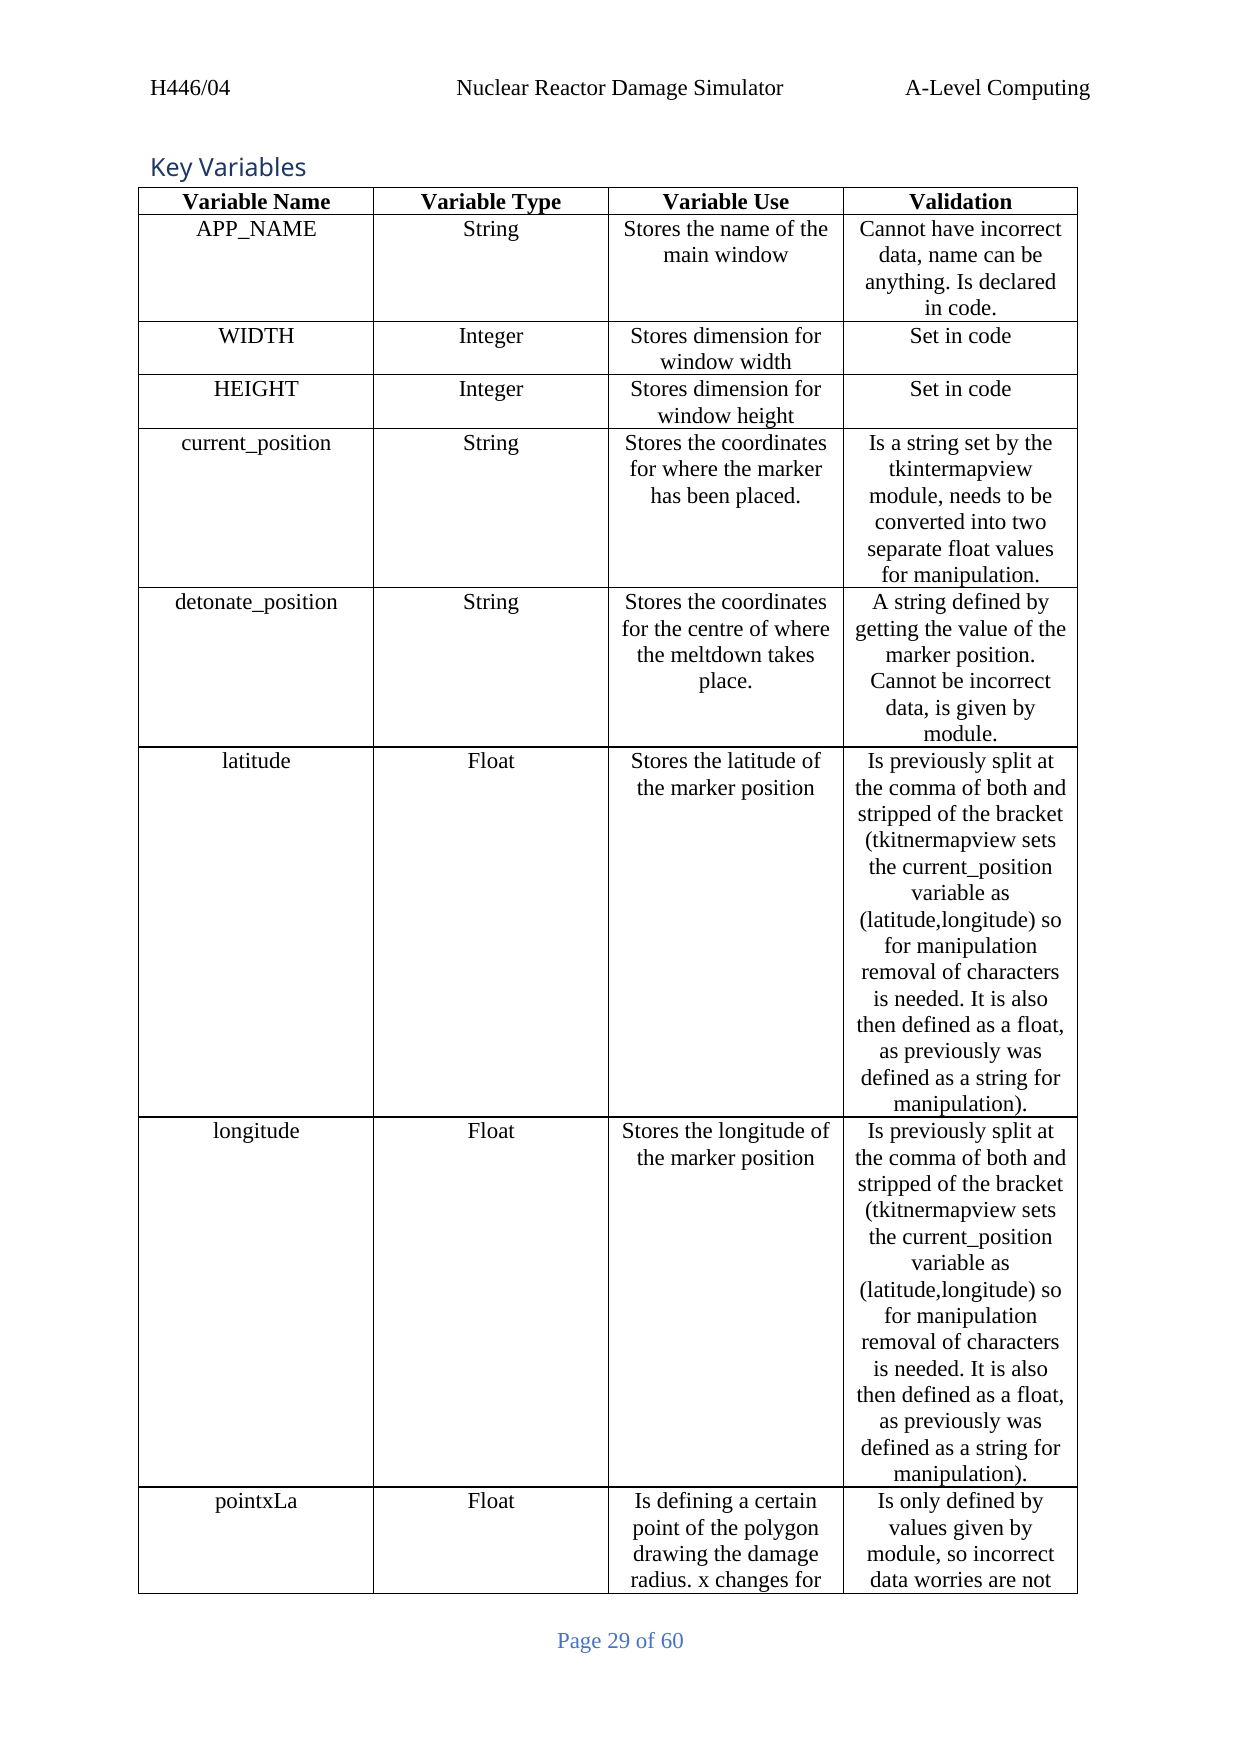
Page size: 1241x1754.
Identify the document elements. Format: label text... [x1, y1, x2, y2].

table_cell String [374, 588, 608, 746]
table_cell HEIGHT [139, 375, 373, 428]
table_cell Is previously split at the comma of both and stripped of the bracket (tkitnermapview sets the current_position variable as (latitude,longitude) so for manipulation removal of characters is needed. It is also then defined as a float, as previously was defined as a string for manipulation). [844, 1118, 1077, 1486]
table_cell detonate_position [139, 588, 373, 746]
table_cell Stores dimension for window width [609, 322, 843, 374]
table_header Validation [844, 188, 1077, 214]
subtitle Key Variables [150, 150, 1090, 184]
table_header Variable Use [609, 188, 843, 214]
table_header Variable Name [139, 188, 373, 214]
table_cell Stores dimension for window height [609, 375, 843, 428]
table_cell A string defined by getting the value of the marker position. Cannot be incorrect data, is given by module. [844, 588, 1077, 746]
table_cell Stores the coordinates for where the marker has been placed. [609, 429, 843, 587]
table_cell Is previously split at the comma of both and stripped of the bracket (tkitnermapview sets the current_position variable as (latitude,longitude) so for manipulation removal of characters is needed. It is also then defined as a float, as previously was defined as a string for manipulation). [844, 748, 1077, 1116]
table_cell pointxLa [139, 1488, 373, 1593]
table_cell String [374, 215, 608, 321]
table_cell WIDTH [139, 322, 373, 374]
table_cell Integer [374, 322, 608, 374]
table_cell Stores the latitude of the marker position [609, 748, 843, 1116]
table_cell Integer [374, 375, 608, 428]
table_cell Set in code [844, 375, 1077, 428]
table_cell Float [374, 1118, 608, 1486]
table_cell Cannot have incorrect data, name can be anything. Is declared in code. [844, 215, 1077, 321]
table_cell latitude [139, 748, 373, 1116]
table_cell Float [374, 1488, 608, 1593]
table_header Variable Type [374, 188, 608, 214]
table_cell String [374, 429, 608, 587]
table_cell current_position [139, 429, 373, 587]
table_cell longitude [139, 1118, 373, 1486]
table_cell Stores the name of the main window [609, 215, 843, 321]
table_cell Set in code [844, 322, 1077, 374]
table_cell Is a string set by the tkintermapview module, needs to be converted into two separate float values for manipulation. [844, 429, 1077, 587]
table_cell Stores the longitude of the marker position [609, 1118, 843, 1486]
table_cell Stores the coordinates for the centre of where the meltdown takes place. [609, 588, 843, 746]
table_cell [609, 1488, 843, 1593]
table_cell APP_NAME [139, 215, 373, 321]
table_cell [844, 1488, 1077, 1593]
table_cell Float [374, 748, 608, 1116]
